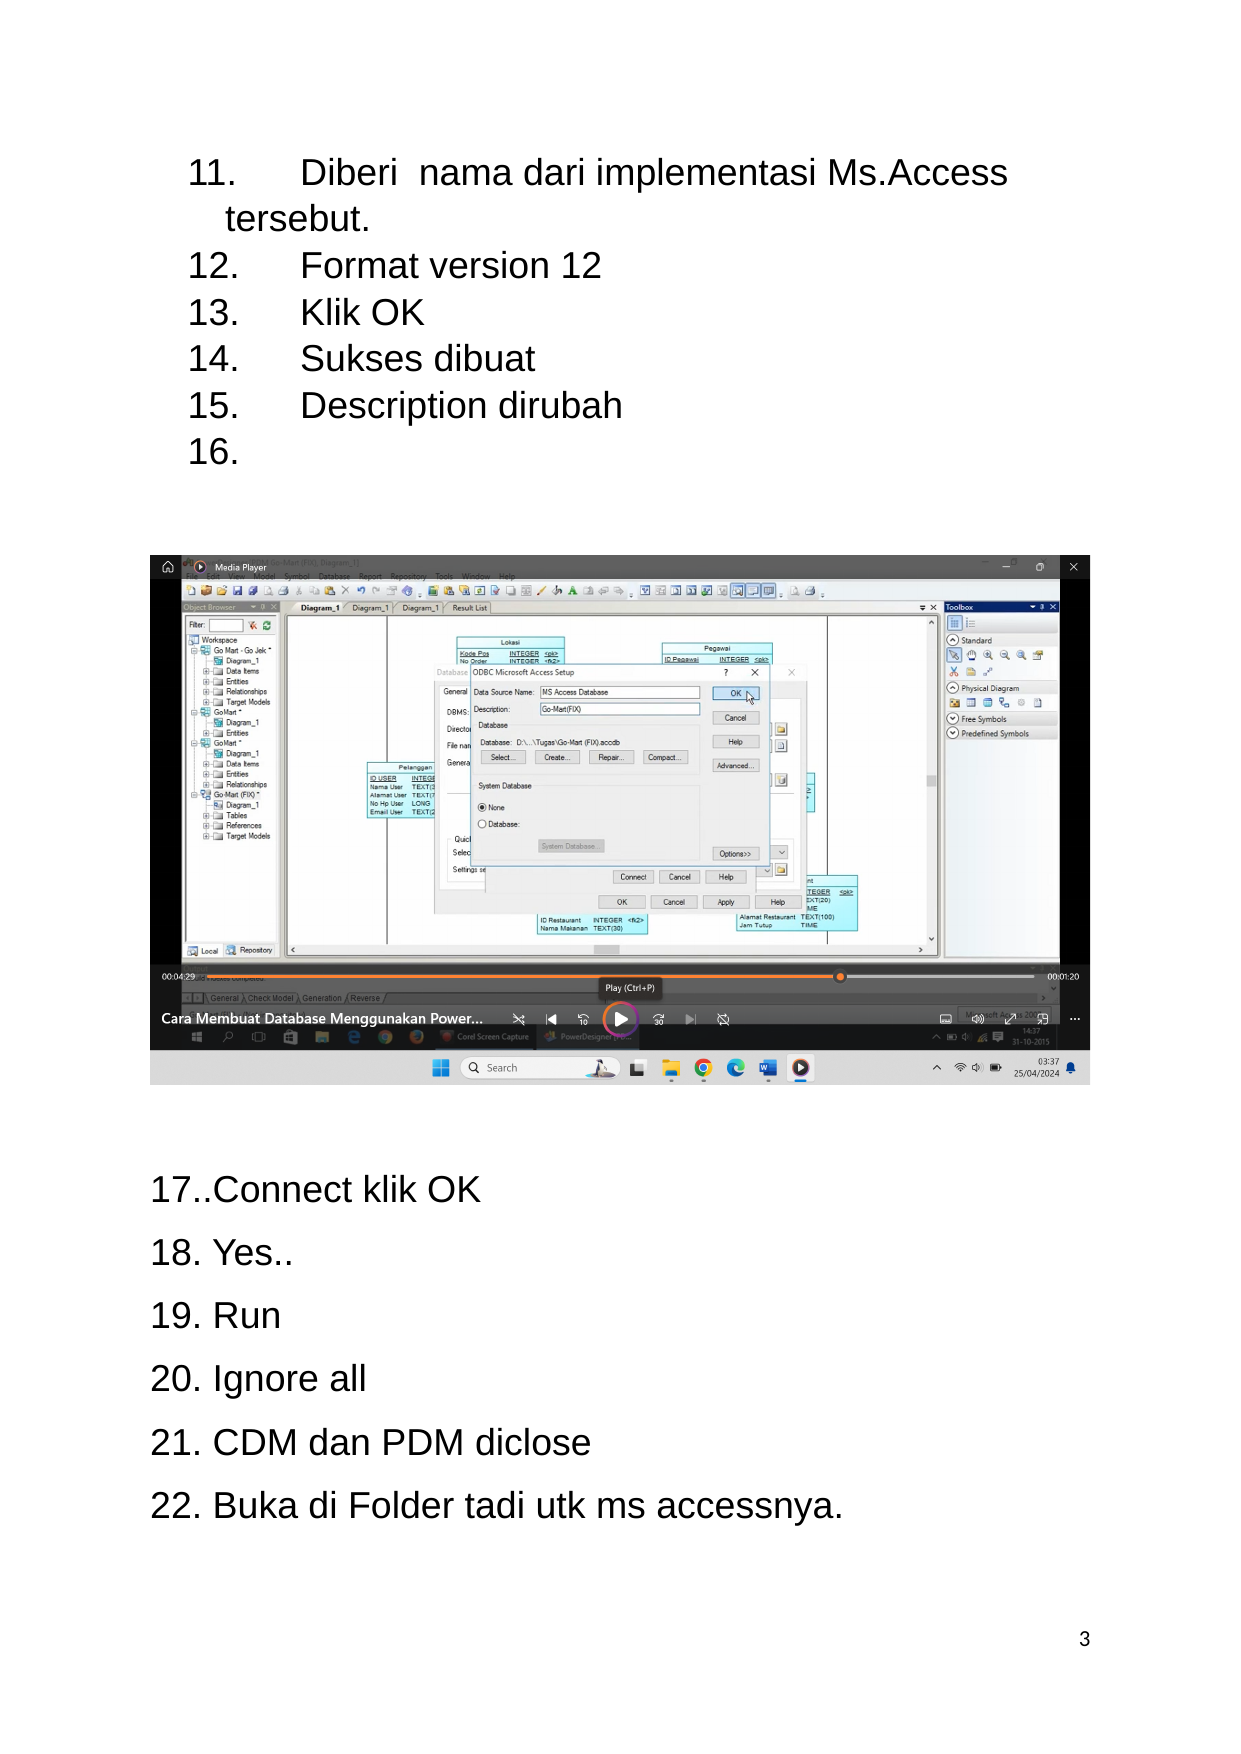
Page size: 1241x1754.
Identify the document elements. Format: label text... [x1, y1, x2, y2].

text 20. Ignore all [150, 1356, 1090, 1399]
text 17..Connect klik OK [150, 1167, 1090, 1210]
list Diberi nama dari implementasi Ms.Access tersebut. [187, 150, 1090, 240]
list Klik OK [187, 290, 1090, 333]
list Description dirubah [187, 383, 1090, 426]
list Sukses dibuat [187, 336, 1090, 379]
text 19. Run [150, 1293, 1090, 1336]
list Format version 12 [187, 243, 1090, 286]
text 21. CDM dan PDM diclose [150, 1420, 1090, 1463]
picture [150, 555, 1091, 1085]
text 22. Buka di Folder tadi utk ms accessnya. [150, 1483, 1090, 1526]
text 18. Yes.. [150, 1230, 1090, 1273]
